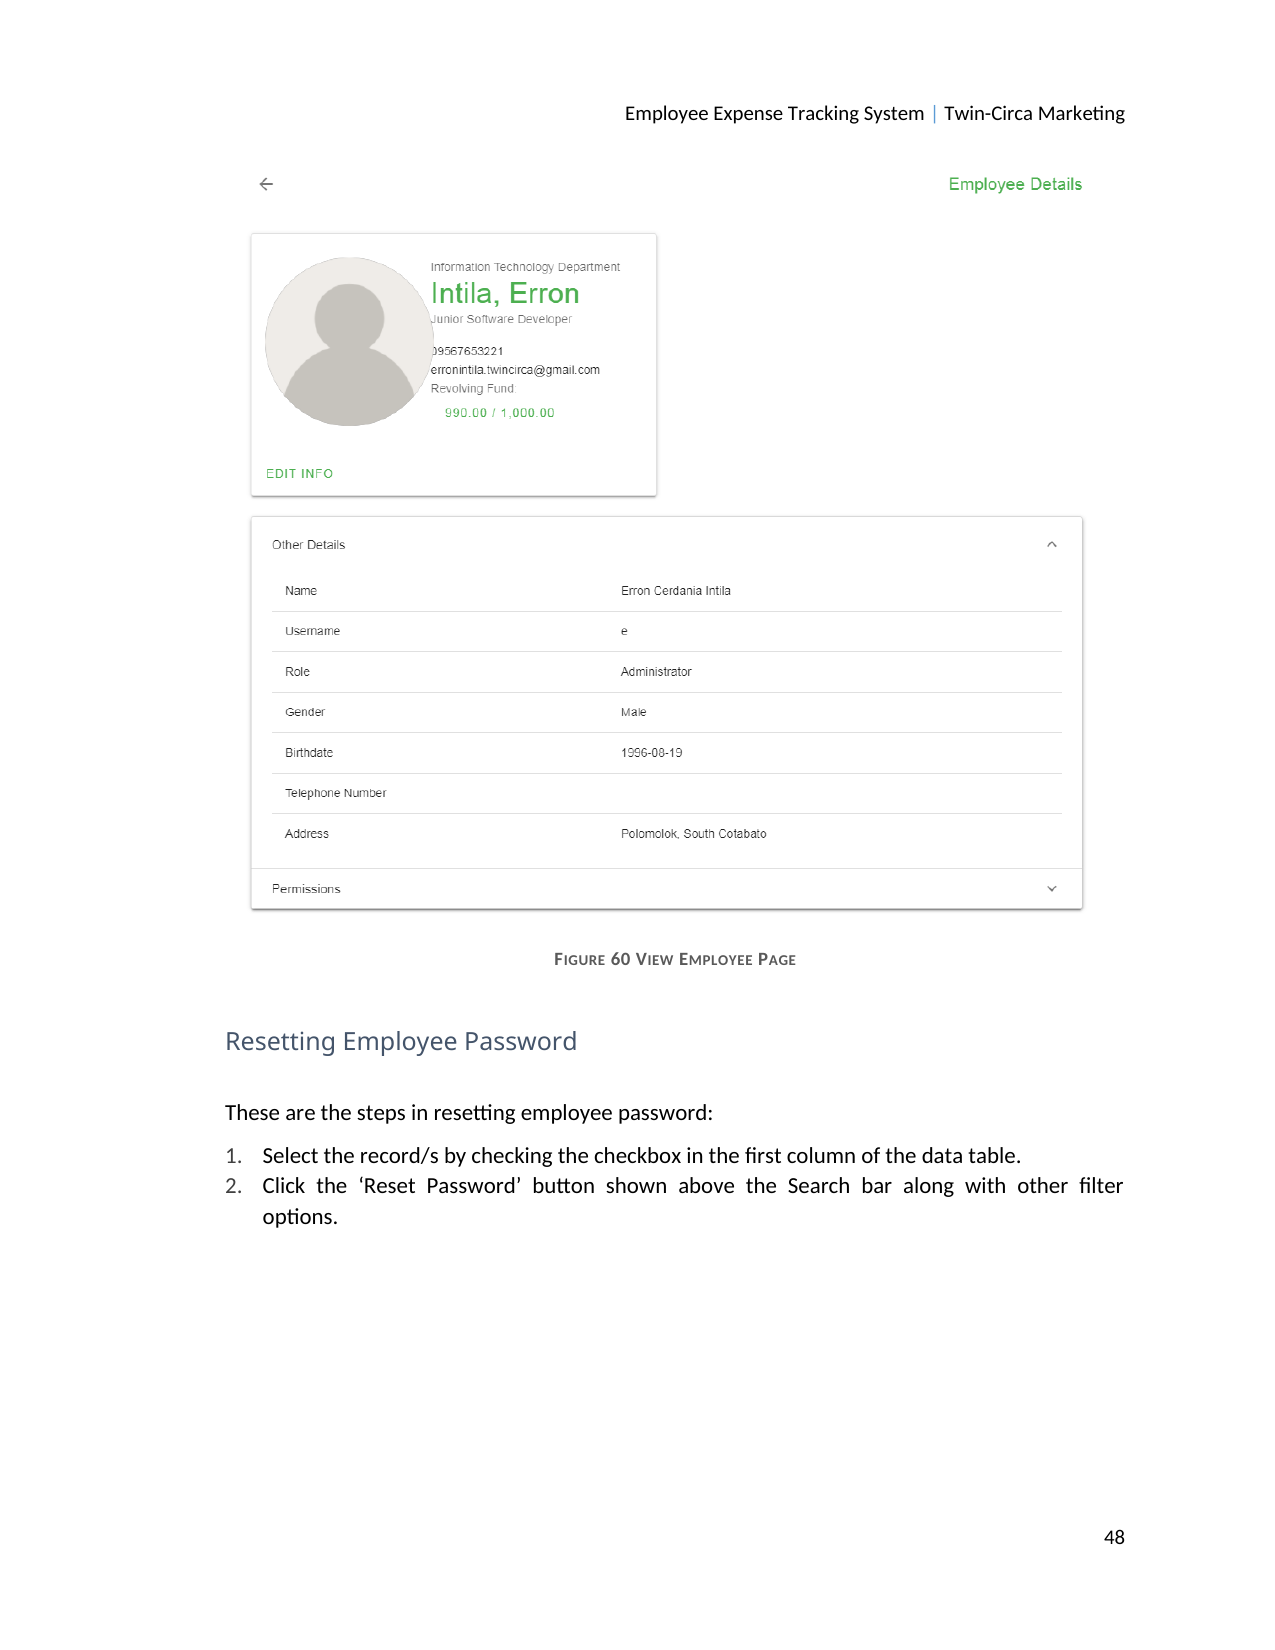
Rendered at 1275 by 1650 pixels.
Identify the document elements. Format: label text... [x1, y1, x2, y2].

list Select the record/s by checking the checkbox in the first column of the data table. [225, 1141, 1125, 1169]
picture [225, 151, 1113, 933]
subtitle Resetting Employee Password [150, 1023, 1125, 1057]
text Figure 60 View Employee Page [150, 947, 1125, 970]
text These are the steps in resetting employee password: [150, 1098, 1125, 1126]
list Click the ‘Reset Password’ button shown above the Search bar along with other filter options. [225, 1172, 1125, 1230]
